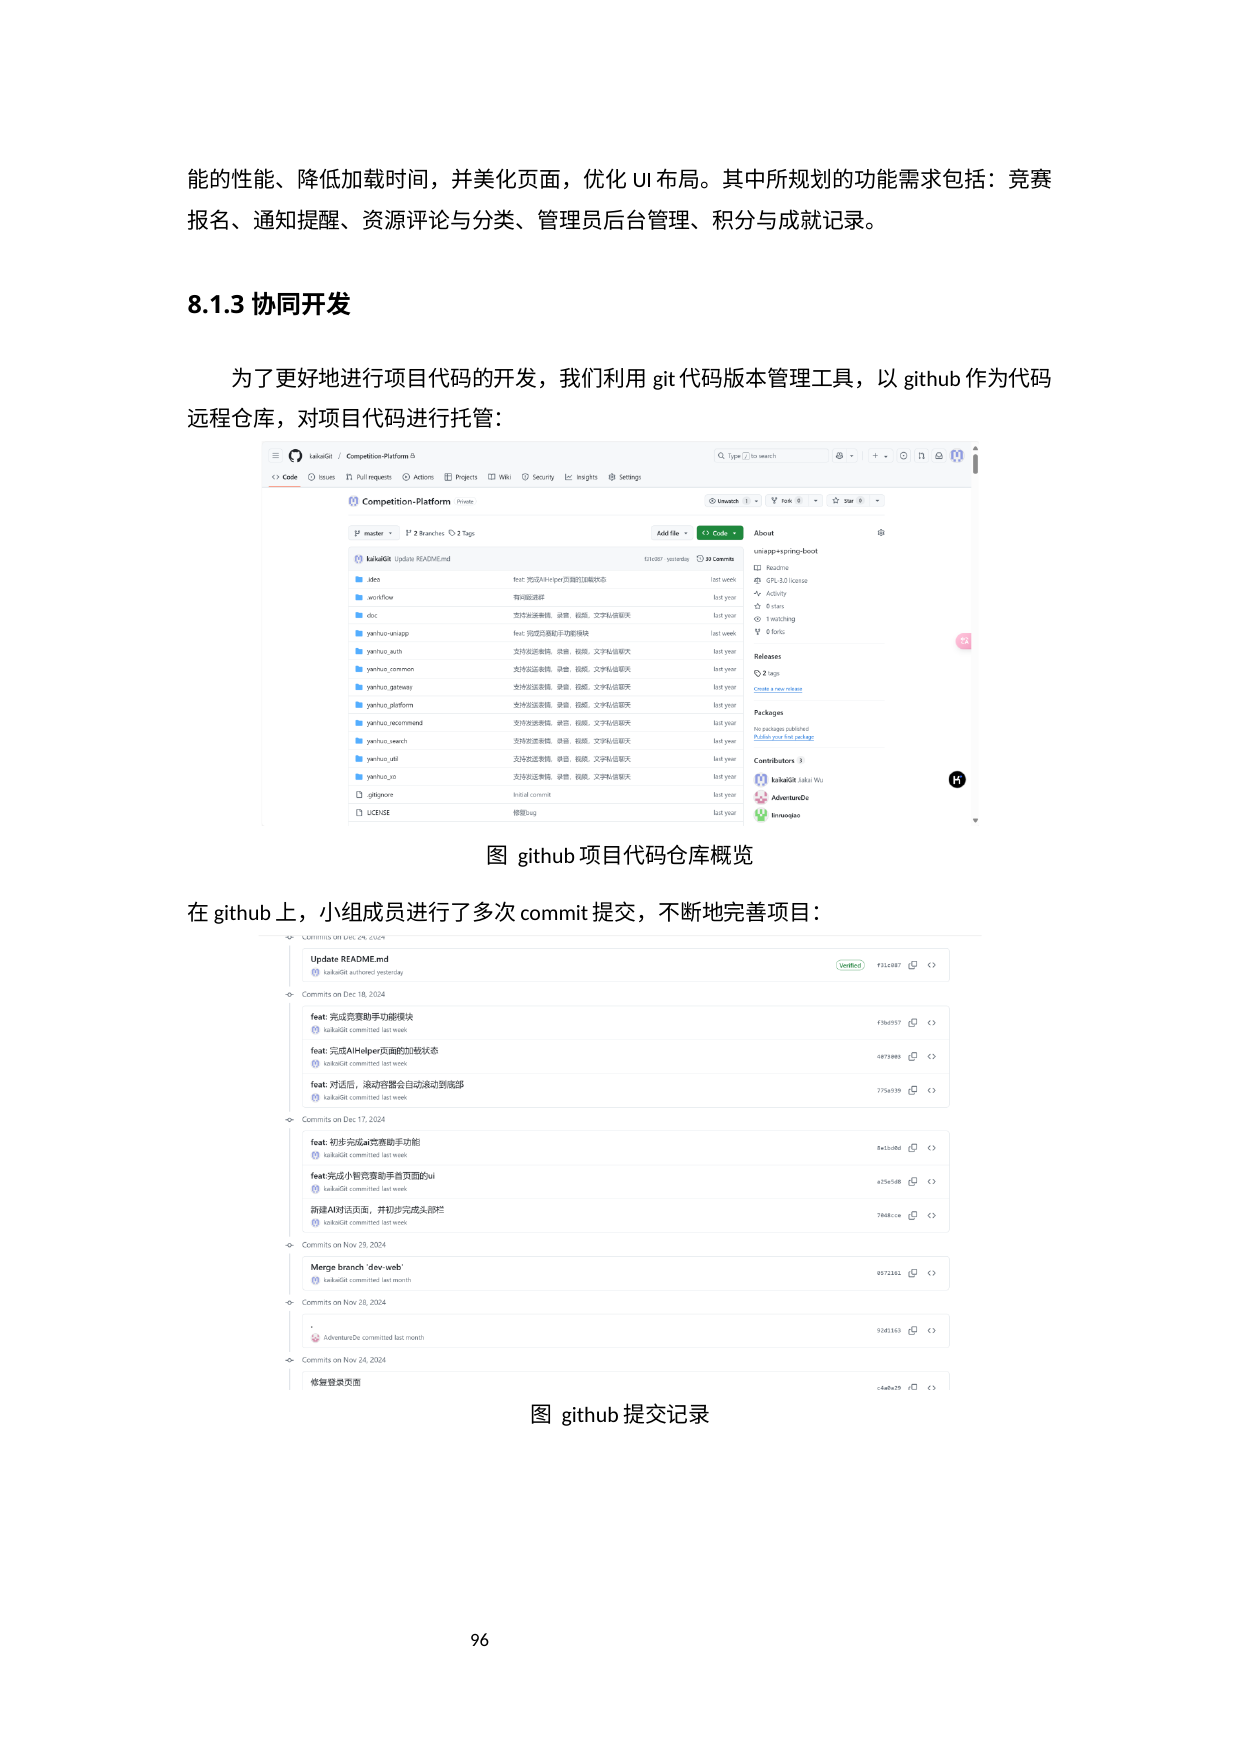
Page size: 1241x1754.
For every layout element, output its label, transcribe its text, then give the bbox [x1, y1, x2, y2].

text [187, 162, 1053, 235]
text 图 github提交记录 [187, 1397, 1053, 1429]
subtitle 8.1.3 协同开发 [187, 270, 1053, 335]
picture [258, 935, 982, 1390]
text 图 github项目代码仓库概览 [187, 838, 1053, 871]
text 在github上，小组成员进行了多次commit提交，不断地完善项目： [187, 895, 1053, 927]
text 为了更好地进行项目代码的开发，我们利用git代码版本管理工具，以github作为代码远程仓库，对项目代码进行托管： [187, 360, 1053, 433]
picture [261, 441, 979, 826]
